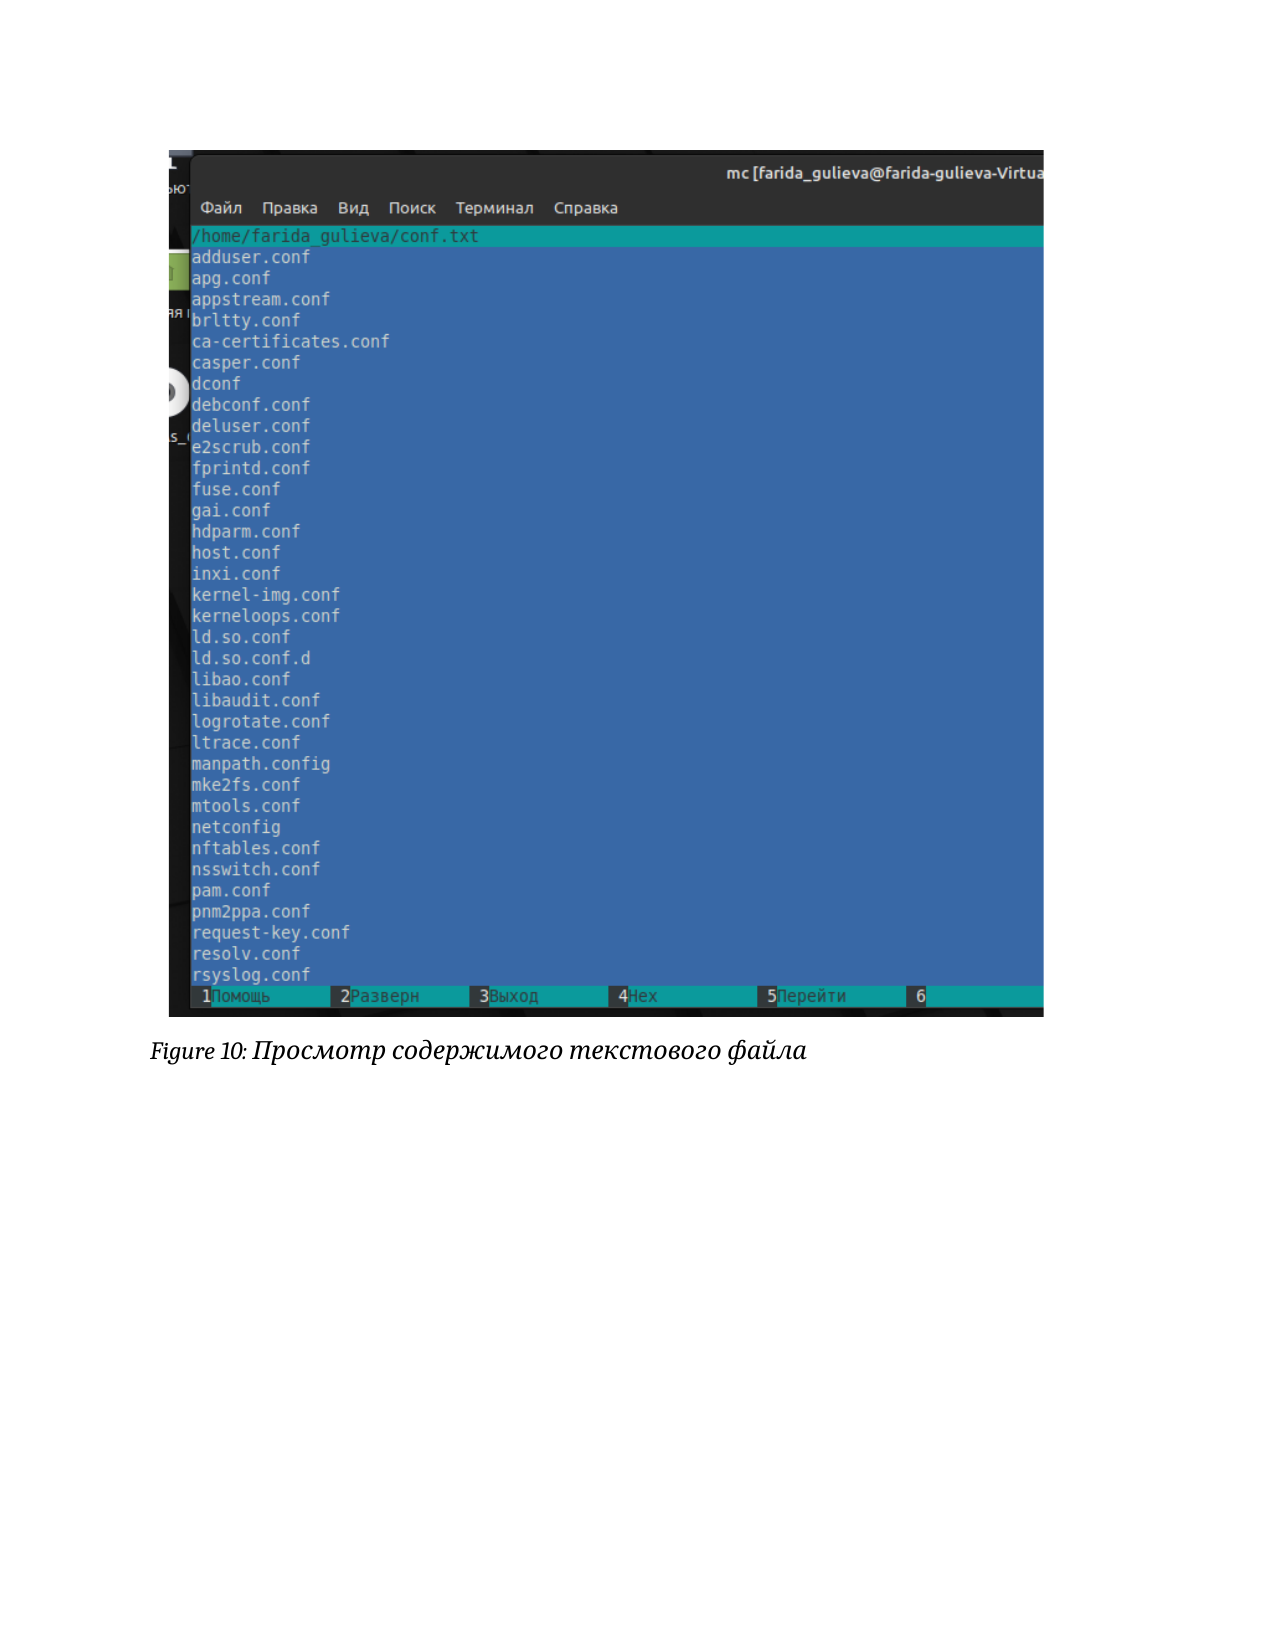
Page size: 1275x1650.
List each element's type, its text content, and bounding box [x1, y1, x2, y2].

text Figure 10: Просмотр содержимого текстового файла [150, 1037, 1125, 1066]
picture [168, 150, 1044, 1017]
